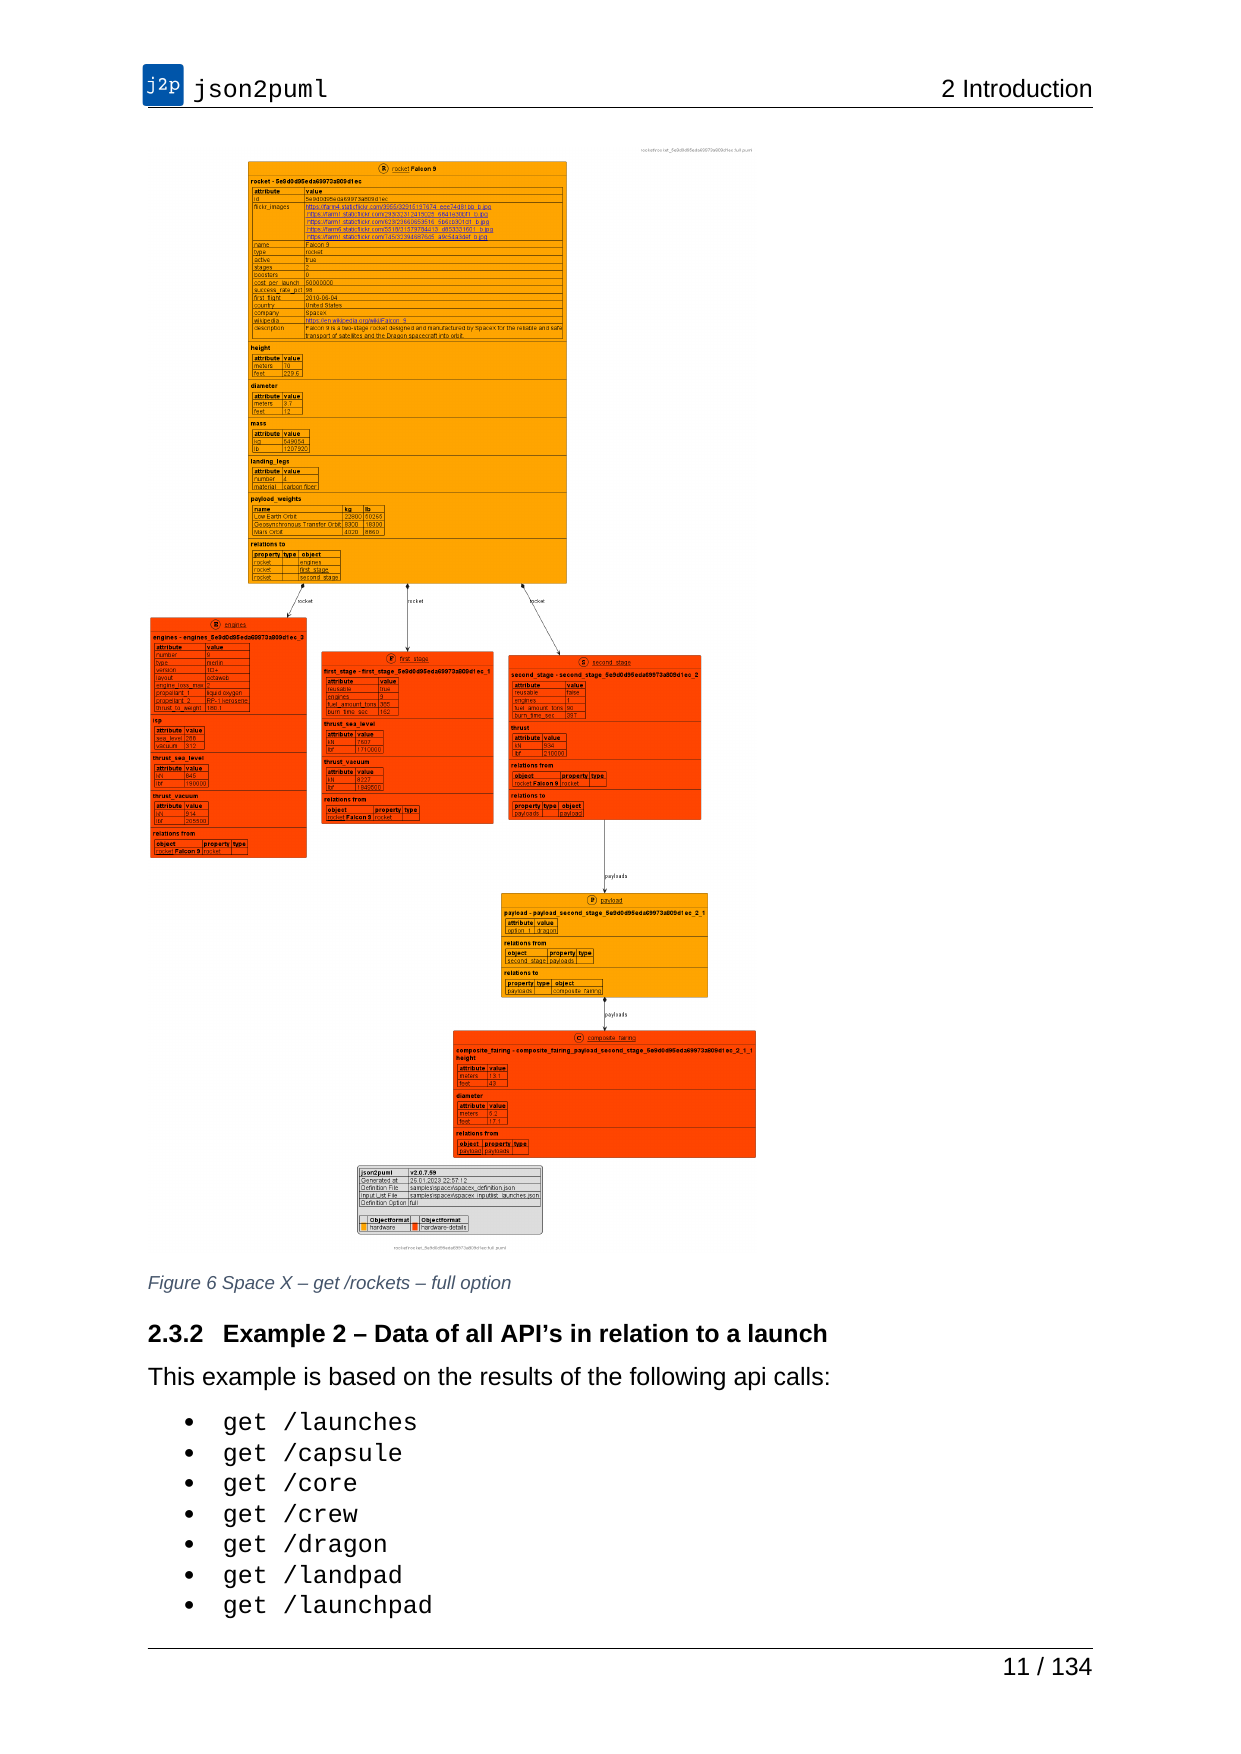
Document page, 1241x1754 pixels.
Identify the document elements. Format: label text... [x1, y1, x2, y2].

list get /crew [185, 1501, 1093, 1530]
list get /dragon [185, 1532, 1093, 1560]
text This example is based on the results of the following api calls: [148, 1362, 1093, 1391]
list get /launchpad [185, 1593, 1093, 1621]
list get /capsule [185, 1440, 1093, 1469]
list get /landpad [185, 1562, 1093, 1591]
text Figure 6 Space X – get /rockets – full option [148, 1272, 1093, 1293]
picture [142, 64, 184, 106]
picture [147, 147, 758, 1253]
list get /launches [185, 1410, 1093, 1438]
subtitle Example 2 – Data of all API’s in relation to a launch [148, 1318, 1093, 1347]
list get /core [185, 1471, 1093, 1499]
